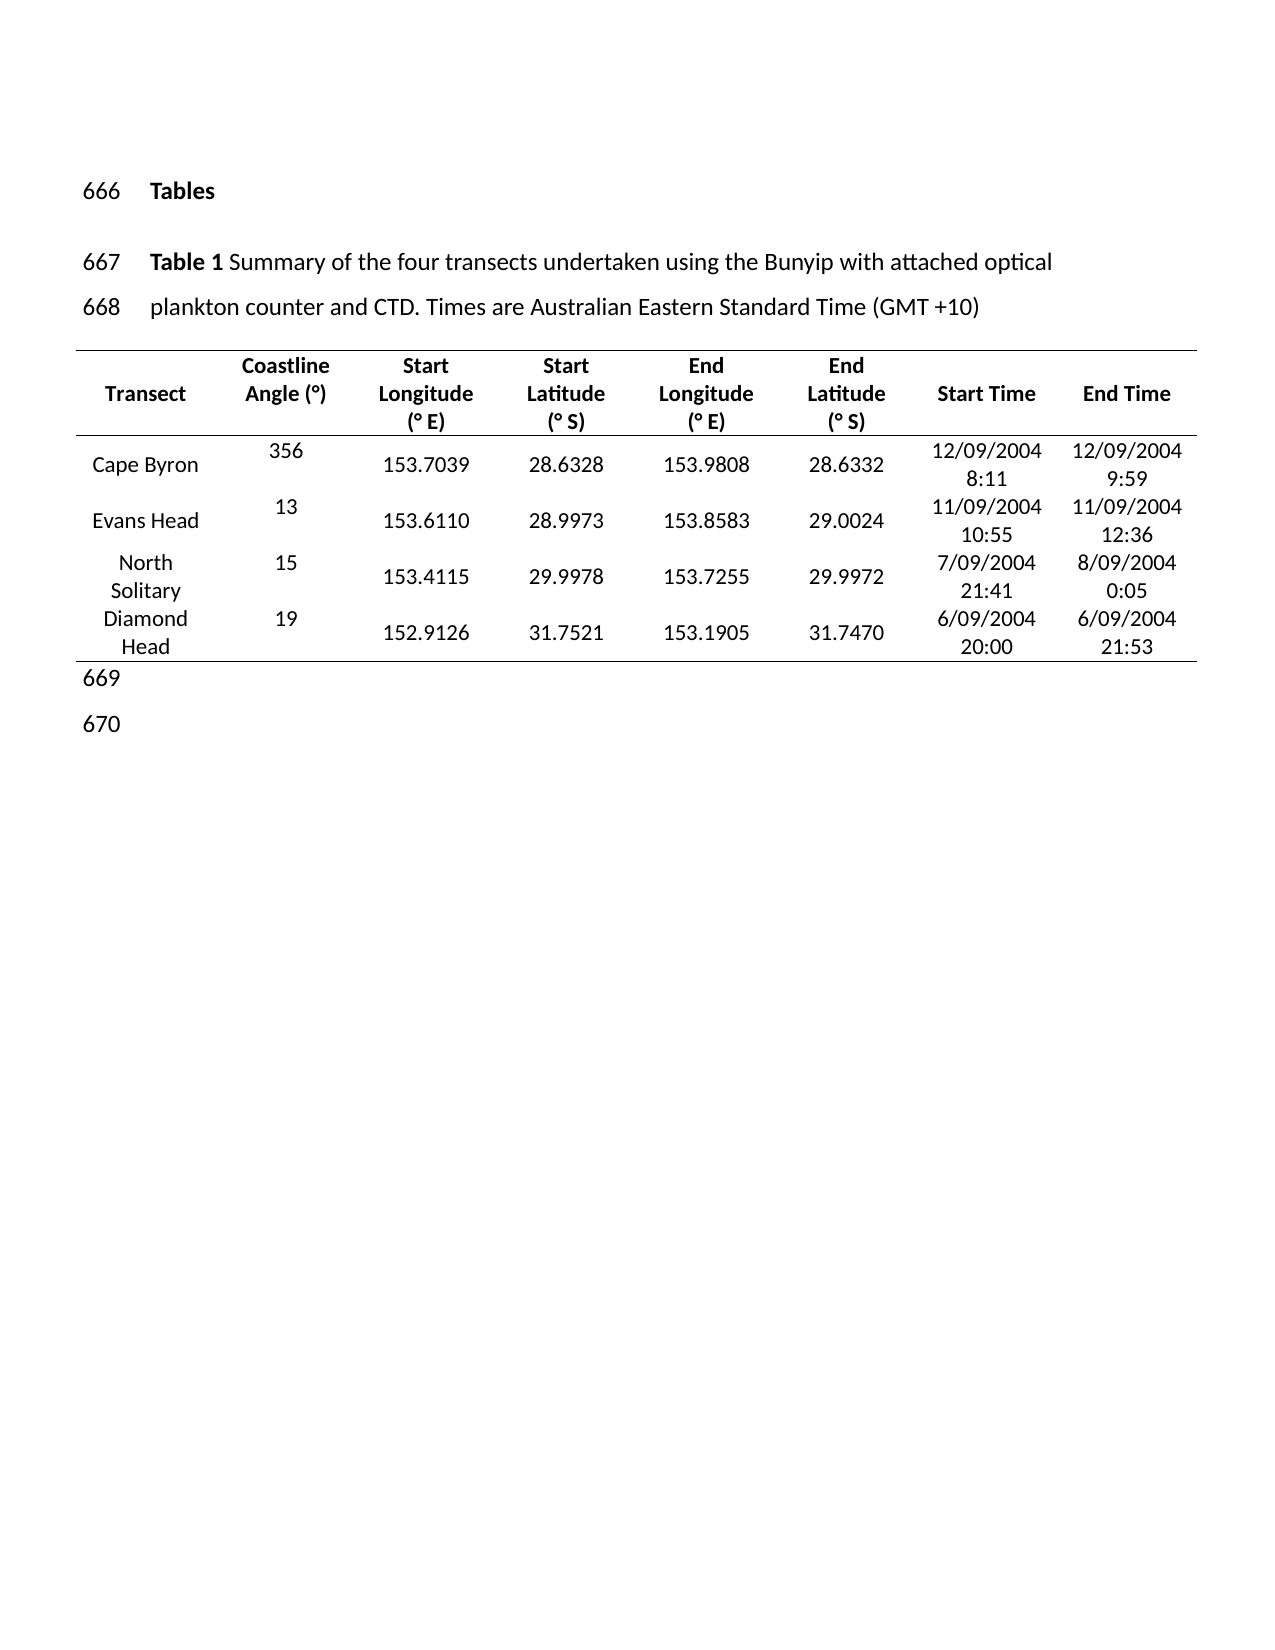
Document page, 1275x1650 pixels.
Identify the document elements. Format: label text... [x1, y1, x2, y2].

table_header End Latitude (° S) [776, 351, 916, 435]
table_cell 6/09/2004 20:00 [916, 604, 1057, 661]
table_cell 6/09/2004 21:53 [1057, 604, 1197, 661]
table_header Transect [76, 351, 216, 435]
table_cell 153.7255 [636, 548, 776, 604]
table_cell 19 [216, 604, 356, 661]
table_cell Diamond Head [76, 604, 216, 661]
table_cell 12/09/2004 9:59 [1057, 436, 1197, 492]
table_cell 152.9126 [356, 604, 496, 661]
table_cell 11/09/2004 10:55 [916, 492, 1057, 548]
table_cell 153.6110 [356, 492, 496, 548]
table_header End Longitude (° E) [636, 351, 776, 435]
table_cell 28.9973 [496, 492, 636, 548]
table_cell 8/09/2004 0:05 [1057, 548, 1197, 604]
table_cell 153.4115 [356, 548, 496, 604]
table_header End Time [1057, 351, 1197, 435]
table_cell 153.1905 [636, 604, 776, 661]
table_cell 11/09/2004 12:36 [1057, 492, 1197, 548]
table_cell 153.7039 [356, 436, 496, 492]
table_cell North Solitary [76, 548, 216, 604]
table_header Start Time [916, 351, 1057, 435]
table_cell 29.9972 [776, 548, 916, 604]
table_cell 13 [216, 492, 356, 548]
subtitle Tables [150, 175, 1125, 206]
table_header Coastline Angle (°) [216, 351, 356, 435]
subtitle Table 1 Summary of the four transects undertaken using the Bunyip with attached optical plankton counter and CTD. Times are Australian Eastern Standard Time (GMT +10) [150, 246, 1125, 322]
table_cell 29.9978 [496, 548, 636, 604]
table_cell 29.0024 [776, 492, 916, 548]
table_cell 31.7470 [776, 604, 916, 661]
table_cell 15 [216, 548, 356, 604]
table_cell 7/09/2004 21:41 [916, 548, 1057, 604]
table_cell 31.7521 [496, 604, 636, 661]
table_cell 28.6328 [496, 436, 636, 492]
table_header Start Latitude (° S) [496, 351, 636, 435]
table_cell Cape Byron [76, 436, 216, 492]
table_cell Evans Head [76, 492, 216, 548]
table_header Start Longitude (° E) [356, 351, 496, 435]
table_cell 153.9808 [636, 436, 776, 492]
table_cell 356 [216, 436, 356, 492]
table_cell 28.6332 [776, 436, 916, 492]
table_cell 12/09/2004 8:11 [916, 436, 1057, 492]
table_cell 153.8583 [636, 492, 776, 548]
